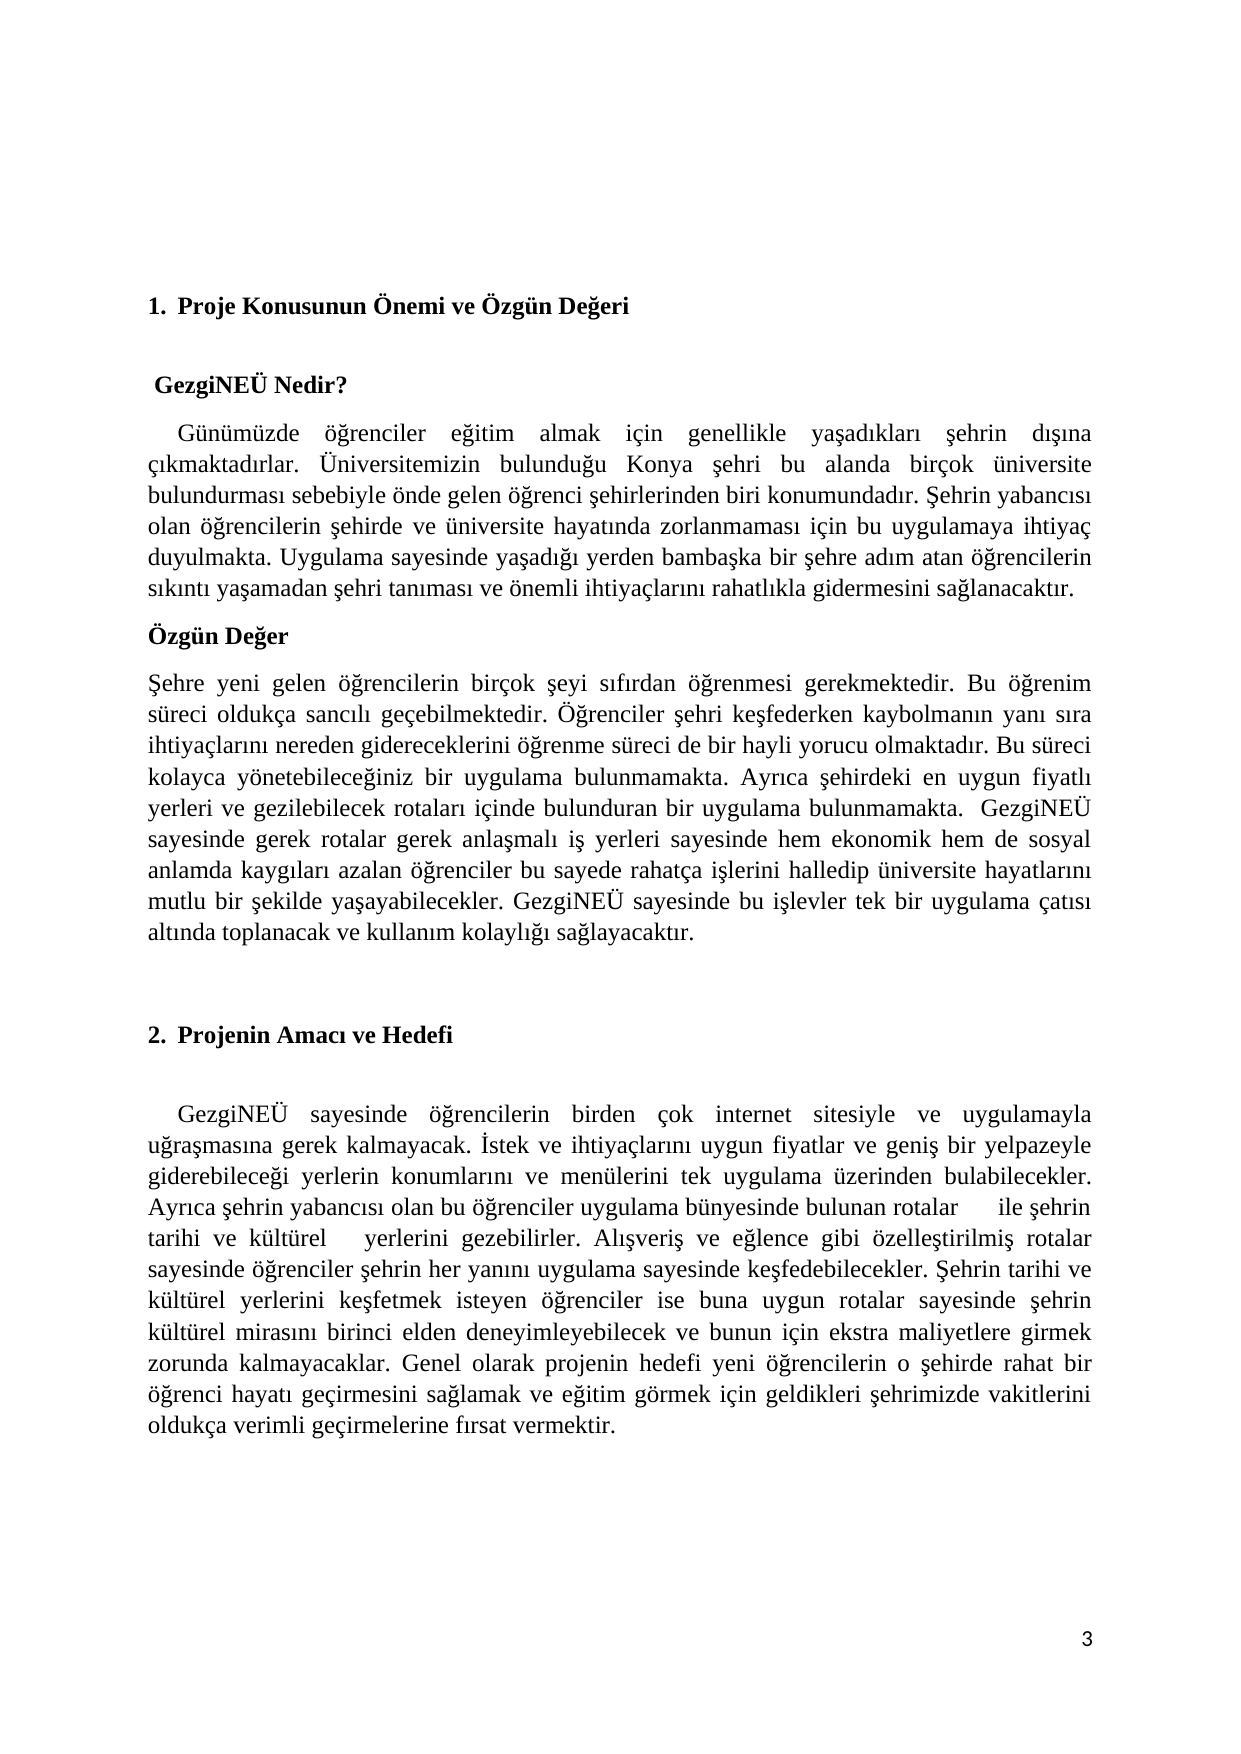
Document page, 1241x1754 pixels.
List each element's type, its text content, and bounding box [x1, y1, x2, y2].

text GezgiNEÜ sayesinde öğrencilerin birden çok internet sitesiyle ve uygulamayla uğraşmasına gerek kalmayacak. İstek ve ihtiyaçlarını uygun fiyatlar ve geniş bir yelpazeyle giderebileceği yerlerin konumlarını ve menülerini tek uygulama üzerinden bulabilecekler. Ayrıca şehrin yabancısı olan bu öğrenciler uygulama bünyesinde bulunan rotalar ile şehrin tarihi ve kültürel yerlerini gezebilirler. Alışveriş ve eğlence gibi özelleştirilmiş rotalar sayesinde öğrenciler şehrin her yanını uygulama sayesinde keşfedebilecekler. Şehrin tarihi ve kültürel yerlerini keşfetmek isteyen öğrenciler ise buna uygun rotalar sayesinde şehrin kültürel mirasını birinci elden deneyimleyebilecek ve bunun için ekstra maliyetlere girmek zorunda kalmayacaklar. Genel olarak projenin hedefi yeni öğrencilerin o şehirde rahat bir öğrenci hayatı geçirmesini sağlamak ve eğitim görmek için geldikleri şehrimizde vakitlerini oldukça verimli geçirmelerine fırsat vermektir. [148, 1099, 1092, 1438]
subtitle Proje Konusunun Önemi ve Özgün Değeri [148, 291, 1092, 320]
text Özgün Değer [148, 621, 1092, 649]
text GezgiNEÜ Nedir? [148, 370, 1092, 399]
text Şehre yeni gelen öğrencilerin birçok şeyi sıfırdan öğrenmesi gerekmektedir. Bu öğrenim süreci oldukça sancılı geçebilmektedir. Öğrenciler şehri keşfederken kaybolmanın yanı sıra ihtiyaçlarını nereden gidereceklerini öğrenme süreci de bir hayli yorucu olmaktadır. Bu süreci kolayca yönetebileceğiniz bir uygulama bulunmamakta. Ayrıca şehirdeki en uygun fiyatlı yerleri ve gezilebilecek rotaları içinde bulunduran bir uygulama bulunmamakta. GezgiNEÜ sayesinde gerek rotalar gerek anlaşmalı iş yerleri sayesinde hem ekonomik hem de sosyal anlamda kaygıları azalan öğrenciler bu sayede rahatça işlerini halledip üniversite hayatlarını mutlu bir şekilde yaşayabilecekler. GezgiNEÜ sayesinde bu işlevler tek bir uygulama çatısı altında toplanacak ve kullanım kolaylığı sağlayacaktır. [148, 668, 1092, 946]
subtitle Projenin Amacı ve Hedefi [148, 1021, 1092, 1049]
text Günümüzde öğrenciler eğitim almak için genellikle yaşadıkları şehrin dışına çıkmaktadırlar. Üniversitemizin bulunduğu Konya şehri bu alanda birçok üniversite bulundurması sebebiyle önde gelen öğrenci şehirlerinden biri konumundadır. Şehrin yabancısı olan öğrencilerin şehirde ve üniversite hayatında zorlanmaması için bu uygulamaya ihtiyaç duyulmakta. Uygulama sayesinde yaşadığı yerden bambaşka bir şehre adım atan öğrencilerin sıkıntı yaşamadan şehri tanıması ve önemli ihtiyaçlarını rahatlıkla gidermesini sağlanacaktır. [148, 418, 1092, 602]
